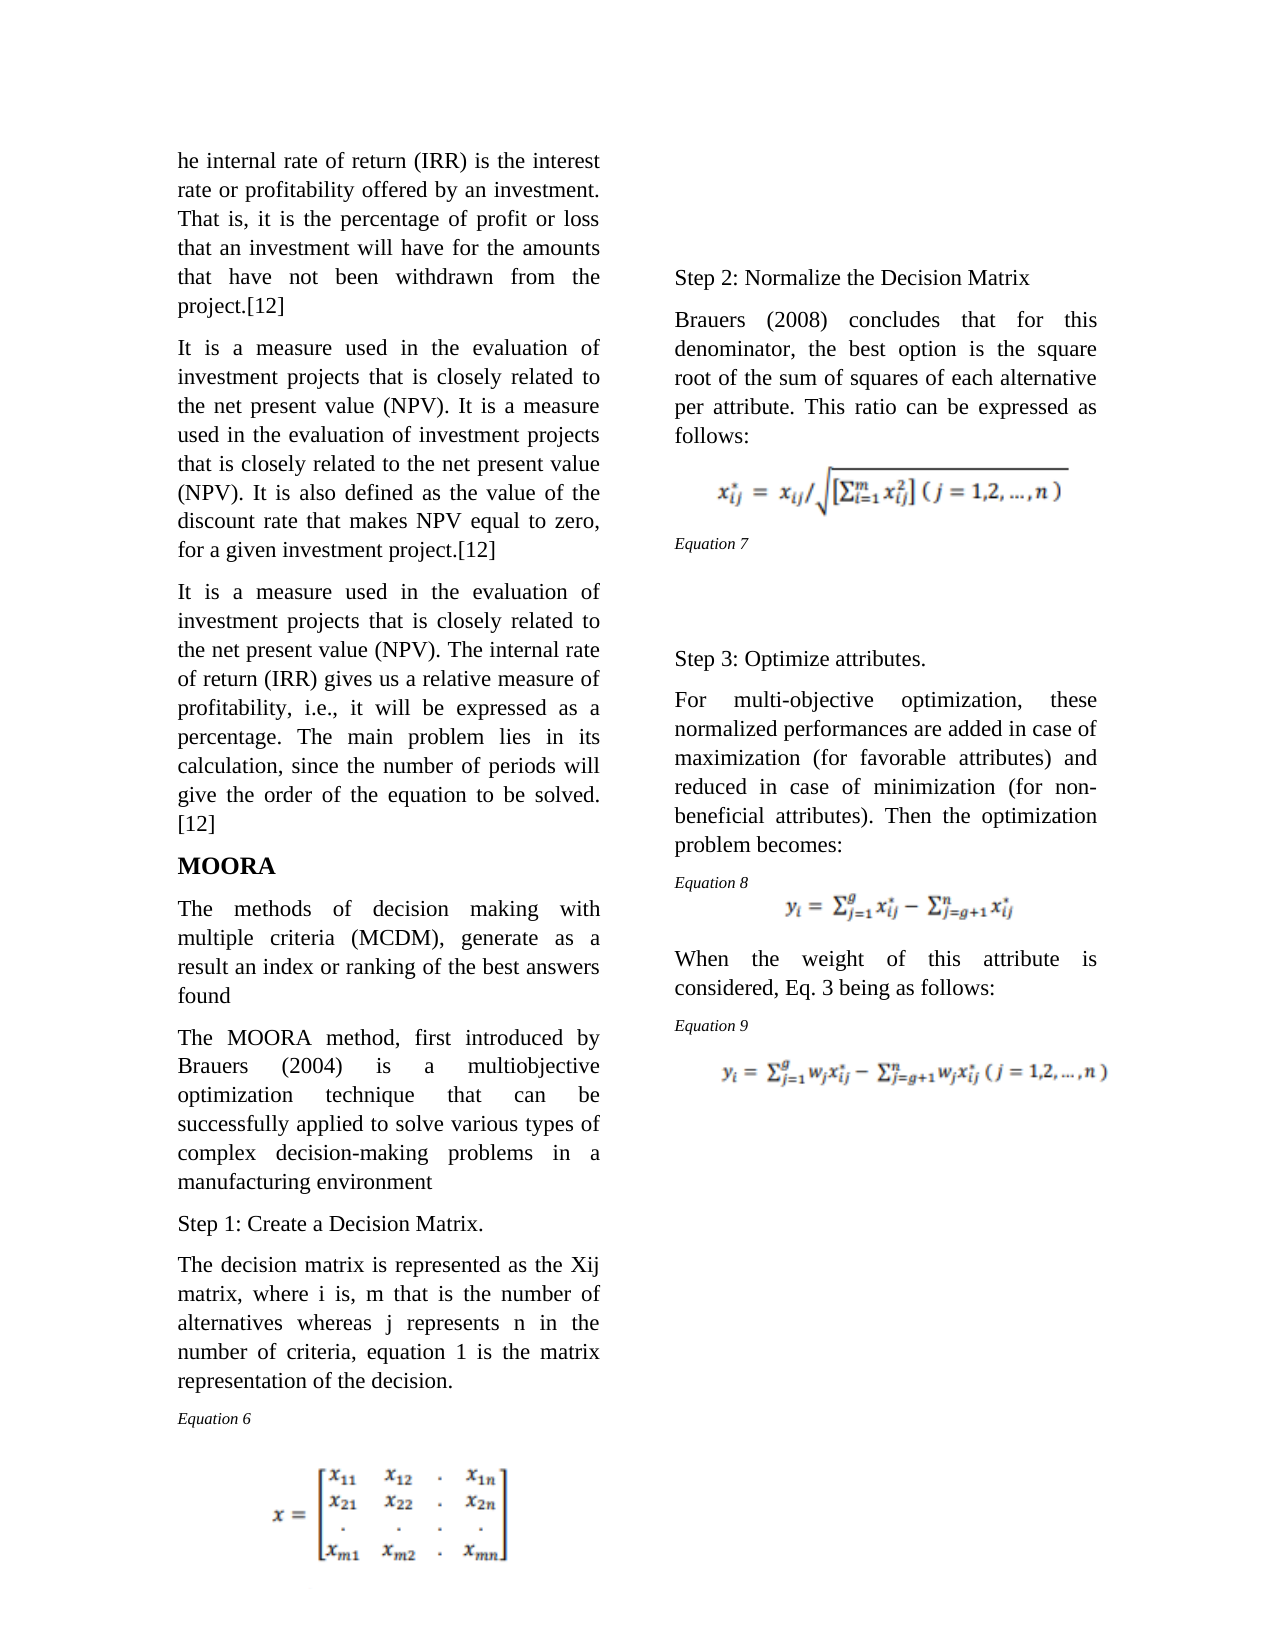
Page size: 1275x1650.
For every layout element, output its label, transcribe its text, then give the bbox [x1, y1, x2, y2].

text When the weight of this attribute is considered, Eq. 3 being as follows: [674, 945, 1098, 1001]
text Step 2: Normalize the Decision Matrix [674, 264, 1098, 291]
text Equation 9 [674, 1016, 1098, 1035]
text It is a measure used in the evaluation of investment projects that is closely related to the net present value (NPV). It is a measure used in the evaluation of investment projects that is closely related to the net present value (NPV). It is also defined as the value of the discount rate that makes NPV equal to zero, for a given investment project.[12] [177, 334, 601, 563]
picture [692, 1050, 1113, 1103]
text The decision matrix is represented as the Xij matrix, where i is, m that is the number of alternatives whereas j represents n in the number of criteria, equation 1 is the matrix representation of the decision. [177, 1251, 601, 1393]
text The MOORA method, first introduced by Brauers (2004) is a multiobjective optimization technique that can be successfully applied to solve various types of complex decision-making problems in a manufacturing environment [177, 1023, 601, 1195]
picture [694, 460, 1073, 518]
text MOORA [177, 851, 601, 880]
text he internal rate of return (IRR) is the interest rate or profitability offered by an investment. That is, it is the percentage of profit or loss that an investment will have for the amounts that have not been withdrawn from the project.[12] [177, 148, 601, 319]
text Step 3: Optimize attributes. [674, 645, 1098, 671]
text Step 1: Create a Decision Matrix. [177, 1210, 601, 1236]
picture [253, 1443, 516, 1589]
picture [759, 874, 1030, 938]
text It is a measure used in the evaluation of investment projects that is closely related to the net present value (NPV). The internal rate of return (IRR) gives us a relative measure of profitability, i.e., it will be expressed as a percentage. The main problem lies in its calculation, since the number of periods will give the order of the equation to be solved.[12] [177, 578, 601, 836]
text Brauers (2008) concludes that for this denominator, the best option is the square root of the sum of squares of each alternative per attribute. This ratio can be expressed as follows: [674, 306, 1098, 448]
text Equation 8 [674, 873, 1098, 892]
text The methods of decision making with multiple criteria (MCDM), generate as a result an index or ranking of the best answers found [177, 895, 601, 1008]
text For multi-objective optimization, these normalized performances are added in case of maximization (for favorable attributes) and reduced in case of minimization (for non-beneficial attributes). Then the optimization problem becomes: [674, 687, 1098, 858]
text Equation 6 [177, 1408, 601, 1428]
